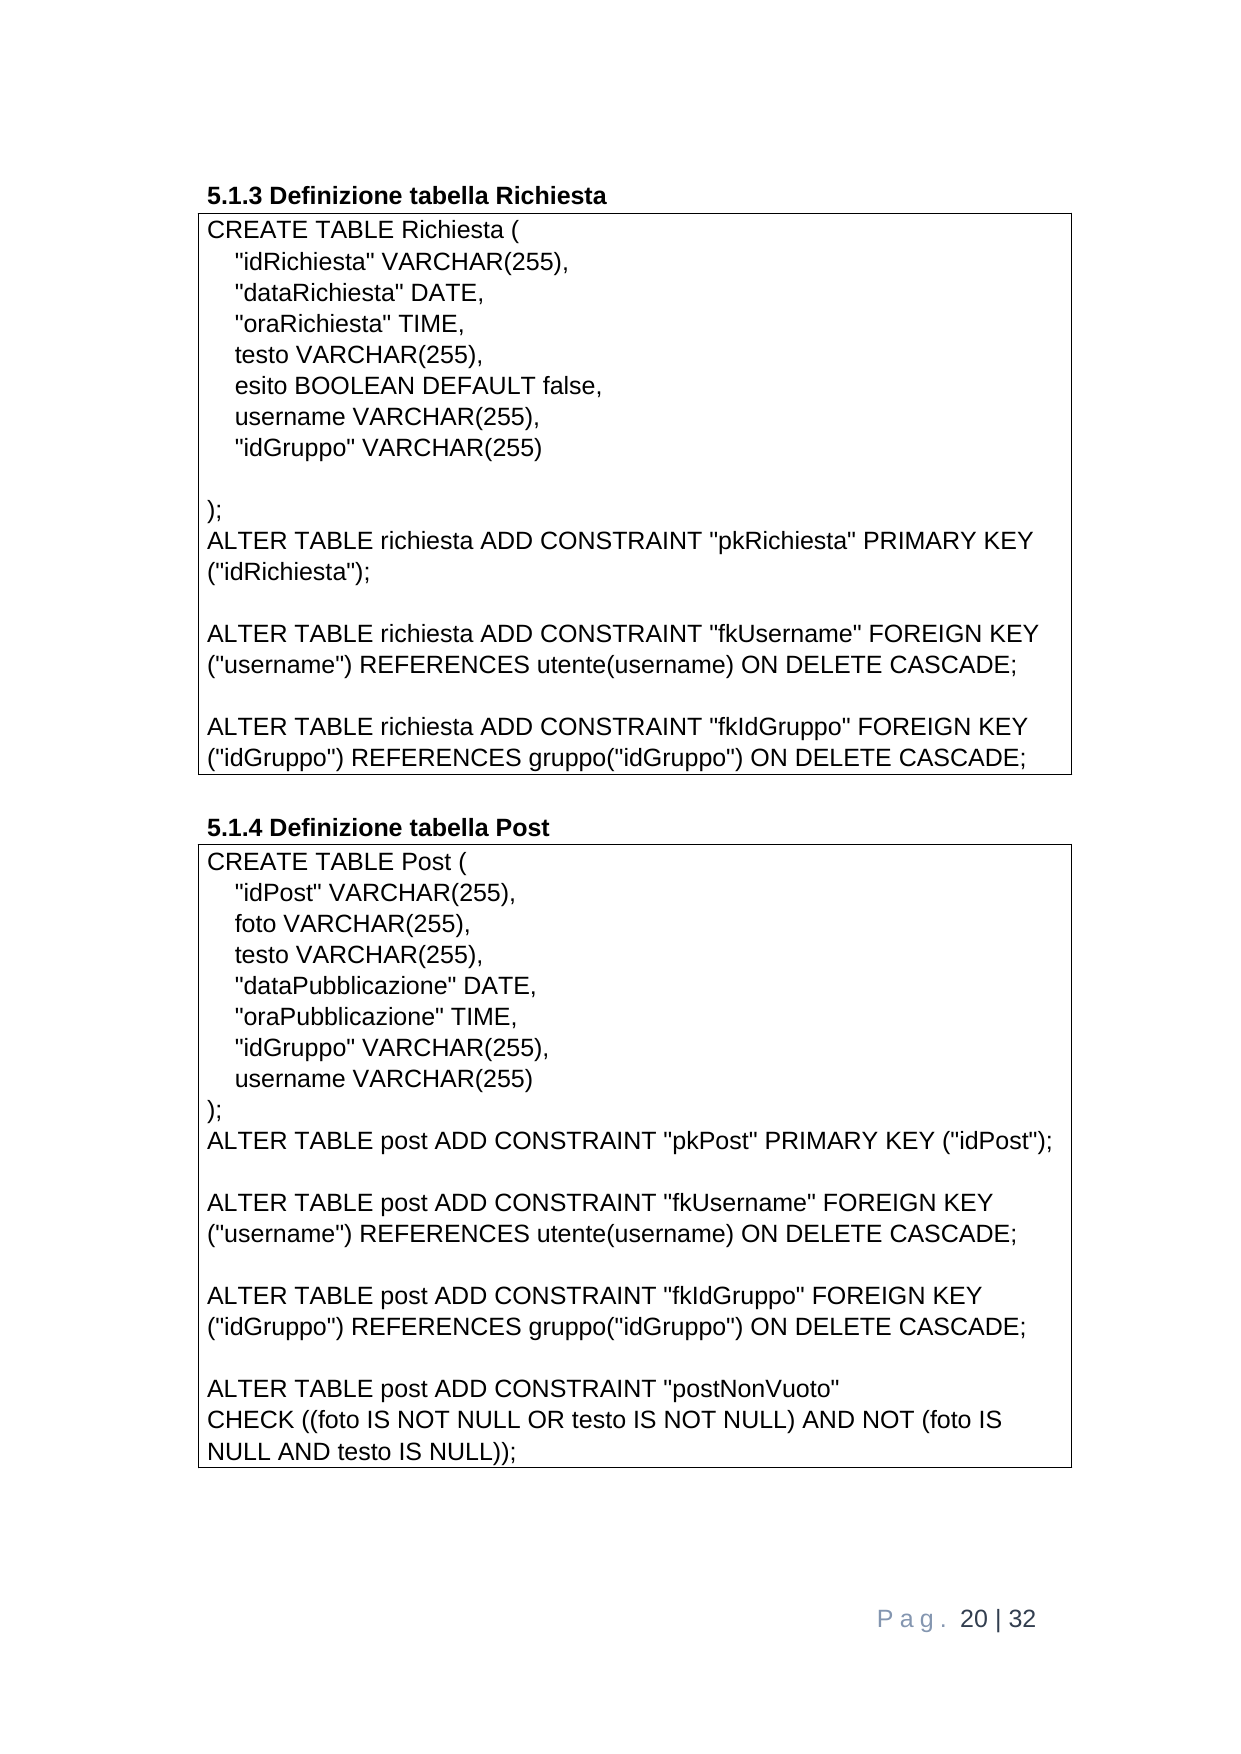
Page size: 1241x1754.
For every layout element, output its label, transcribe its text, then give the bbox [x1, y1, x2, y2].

subtitle 5.1.3 Definizione tabella Richiesta [207, 181, 1063, 210]
text ALTER TABLE post ADD CONSTRAINT "fkUsername" FOREIGN KEY ("username") REFERENCES utente(username) ON DELETE CASCADE; [199, 1185, 1071, 1248]
text username VARCHAR(255), [199, 399, 1071, 430]
text CREATE TABLE Richiesta ( [199, 214, 1071, 243]
text "idRichiesta" VARCHAR(255), [199, 243, 1071, 274]
text ALTER TABLE post ADD CONSTRAINT "fkIdGruppo" FOREIGN KEY ("idGruppo") REFERENCES gruppo("idGruppo") ON DELETE CASCADE; [199, 1278, 1071, 1341]
text ALTER TABLE post ADD CONSTRAINT "postNonVuoto" [199, 1371, 1071, 1402]
text CREATE TABLE Post ( [199, 845, 1071, 875]
text esito BOOLEAN DEFAULT false, [199, 368, 1071, 399]
text "idGruppo" VARCHAR(255) [199, 430, 1071, 462]
text ); [199, 492, 1071, 523]
text foto VARCHAR(255), [199, 906, 1071, 937]
text testo VARCHAR(255), [199, 937, 1071, 968]
text "idPost" VARCHAR(255), [199, 875, 1071, 906]
subtitle 5.1.4 Definizione tabella Post [207, 813, 1063, 841]
text ALTER TABLE richiesta ADD CONSTRAINT "fkUsername" FOREIGN KEY ("username") REFERENCES utente(username) ON DELETE CASCADE; [199, 616, 1071, 679]
text username VARCHAR(255) [199, 1061, 1071, 1092]
text ALTER TABLE richiesta ADD CONSTRAINT "fkIdGruppo" FOREIGN KEY ("idGruppo") REFERENCES gruppo("idGruppo") ON DELETE CASCADE; [199, 709, 1071, 774]
text "idGruppo" VARCHAR(255), [199, 1030, 1071, 1061]
text ALTER TABLE post ADD CONSTRAINT "pkPost" PRIMARY KEY ("idPost"); [199, 1123, 1071, 1155]
text ); [199, 1092, 1071, 1123]
text testo VARCHAR(255), [199, 337, 1071, 368]
text ALTER TABLE richiesta ADD CONSTRAINT "pkRichiesta" PRIMARY KEY ("idRichiesta"); [199, 523, 1071, 586]
text "dataRichiesta" DATE, [199, 274, 1071, 306]
text CHECK ((foto IS NOT NULL OR testo IS NOT NULL) AND NOT (foto IS NULL AND testo IS NULL)); [199, 1402, 1071, 1467]
text "oraRichiesta" TIME, [199, 306, 1071, 337]
text "dataPubblicazione" DATE, [199, 968, 1071, 999]
text "oraPubblicazione" TIME, [199, 999, 1071, 1030]
